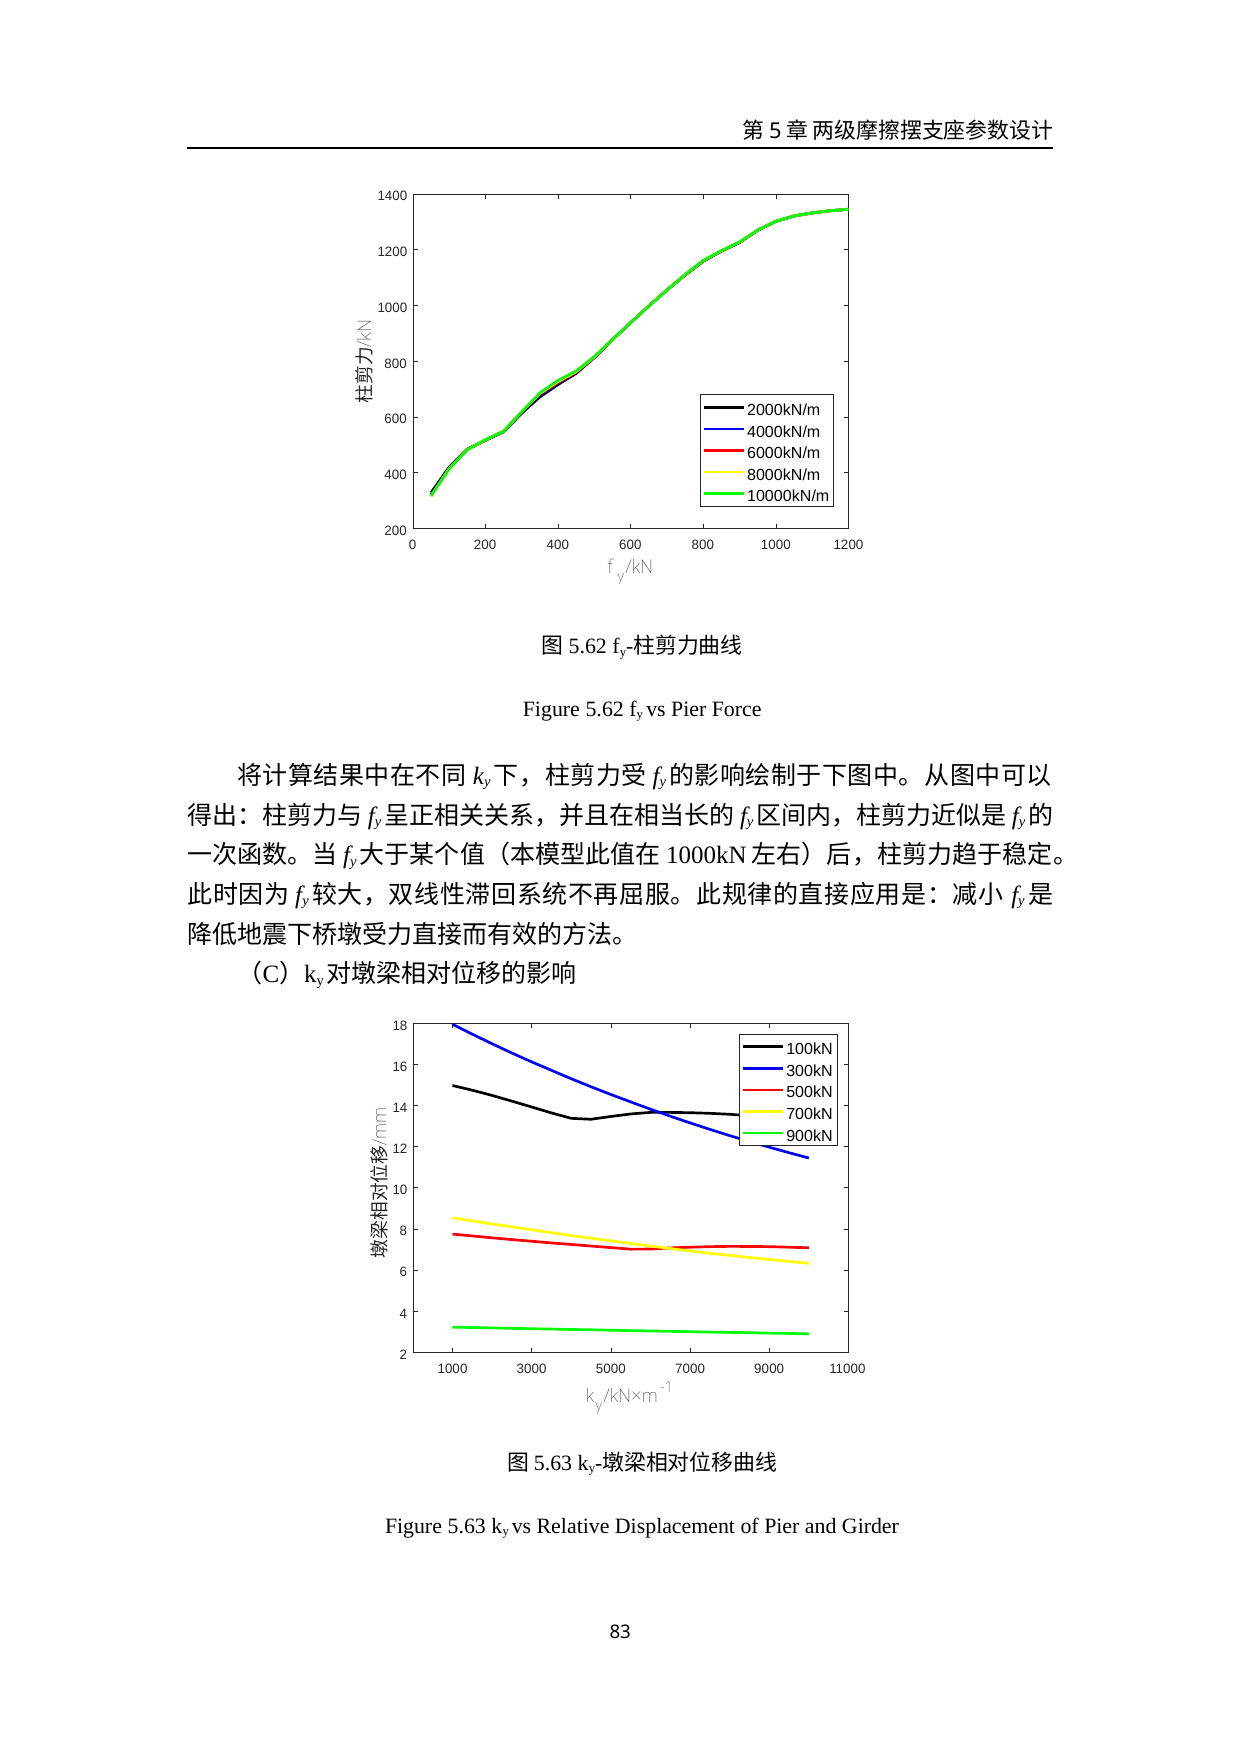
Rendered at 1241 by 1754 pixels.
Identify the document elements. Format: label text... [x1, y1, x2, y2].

text Figure . ky vs Relative Displacement of Pier and Girder [187, 1506, 1053, 1545]
text Figure . fy vs Pier Force [187, 689, 1053, 729]
text 将计算结果中在不同ky下，柱剪力受fy的影响绘制于下图中。从图中可以得出：柱剪力与fy呈正相关关系，并且在相当长的fy区间内，柱剪力近似是fy的一次函数。当fy大于某个值（本模型此值在1000kN左右）后，柱剪力趋于稳定。此时因为fy较大，双线性滞回系统不再屈服。此规律的直接应用是：减小fy是降低地震下桥墩受力直接而有效的方法。 [187, 754, 1053, 952]
text （C）ky对墩梁相对位移的影响 [187, 952, 1053, 992]
